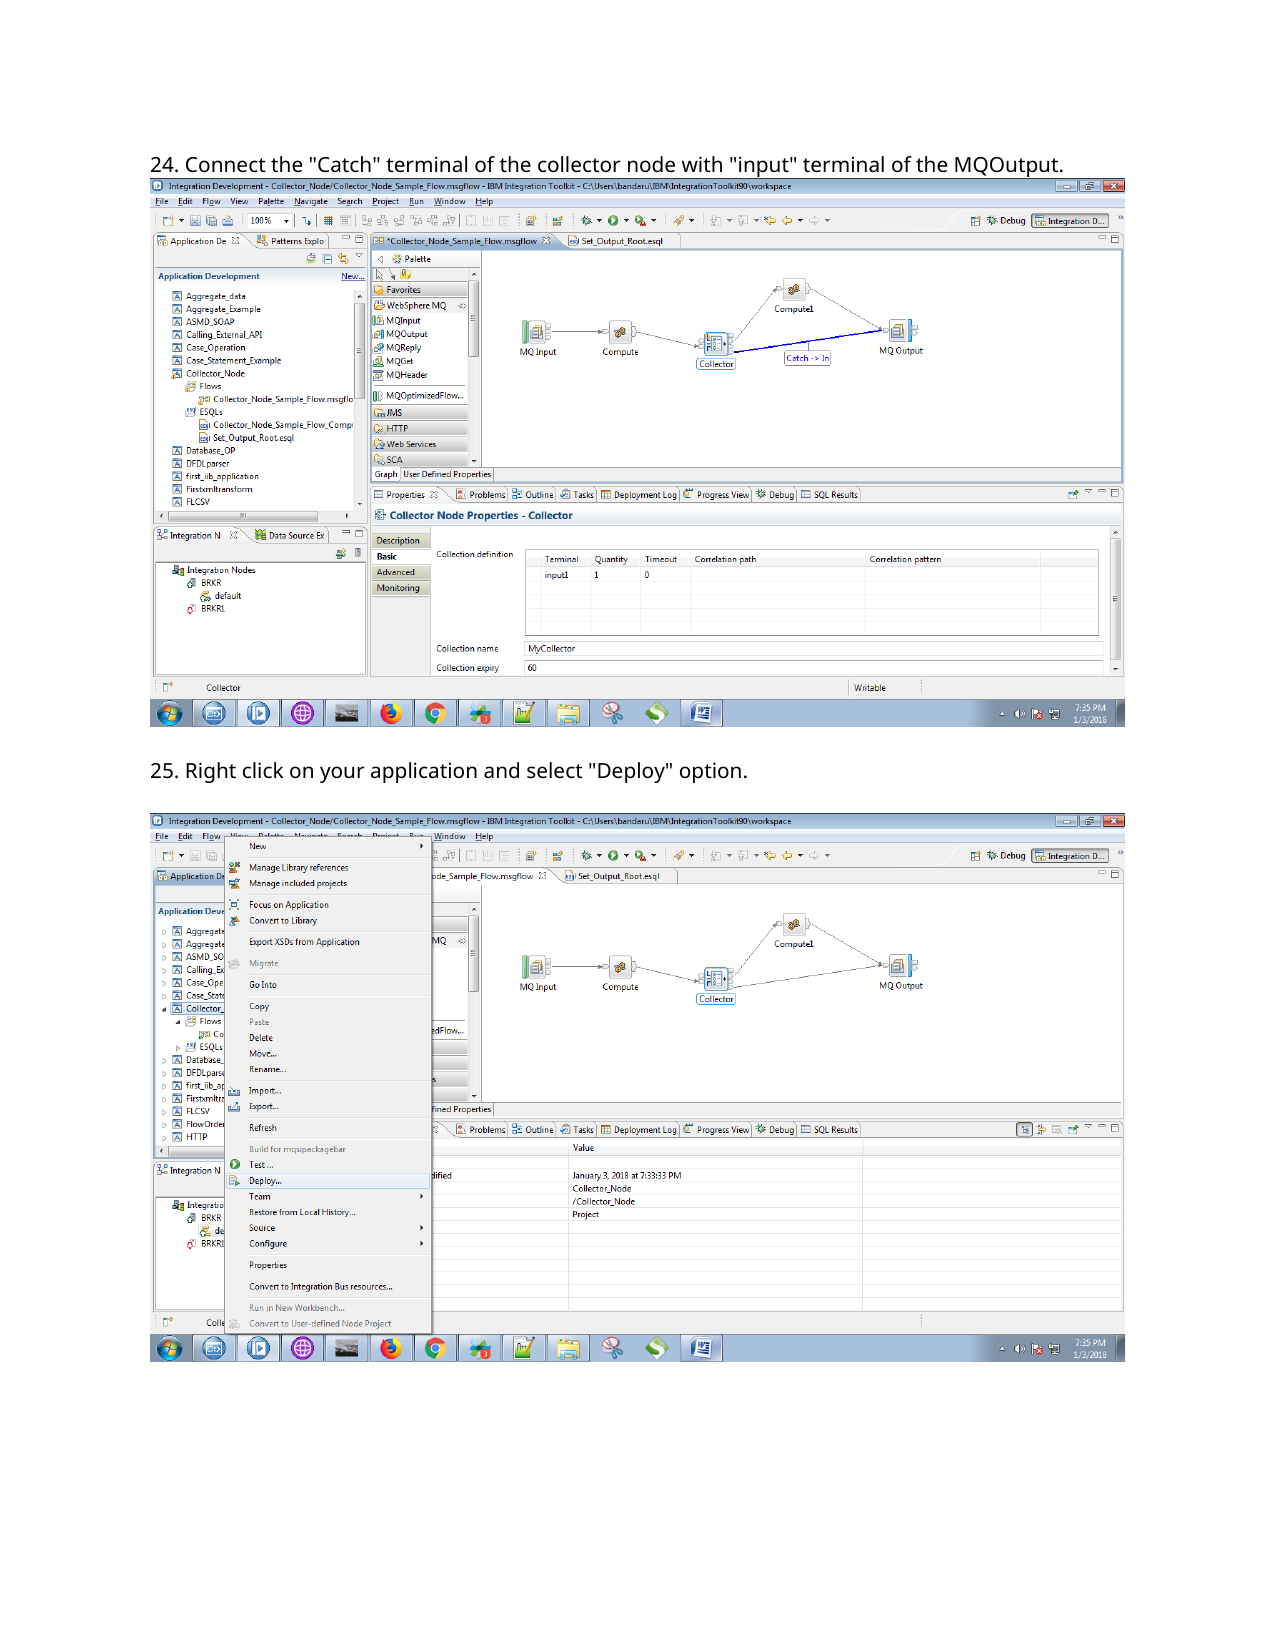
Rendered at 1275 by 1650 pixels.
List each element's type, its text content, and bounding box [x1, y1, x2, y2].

text 25. Right click on your application and select "Deploy" option. [150, 756, 1125, 784]
picture [150, 178, 1125, 727]
picture [150, 813, 1125, 1362]
text 24. Connect the "Catch" terminal of the collector node with "input" terminal of the MQOutput. [150, 150, 1125, 178]
